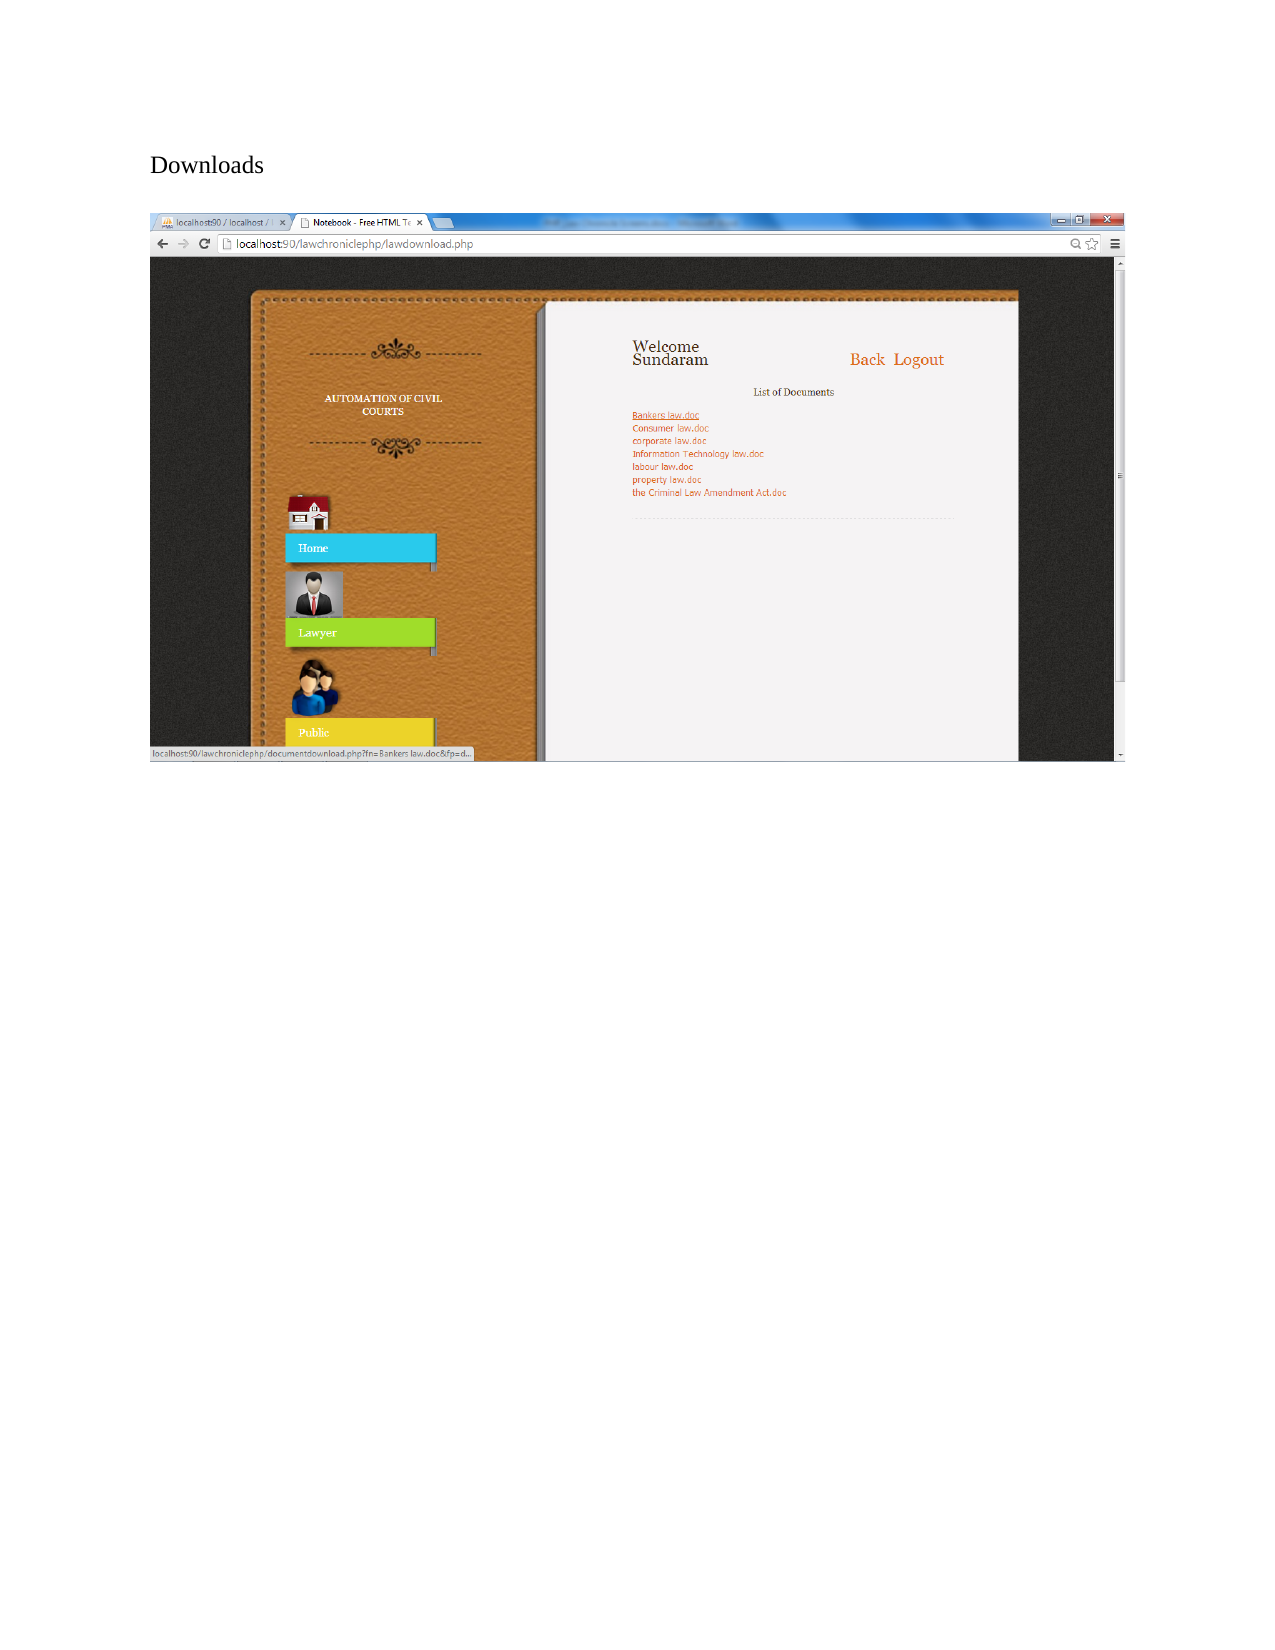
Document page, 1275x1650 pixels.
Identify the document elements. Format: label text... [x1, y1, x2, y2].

picture [150, 213, 1125, 762]
text Downloads [150, 150, 1125, 179]
